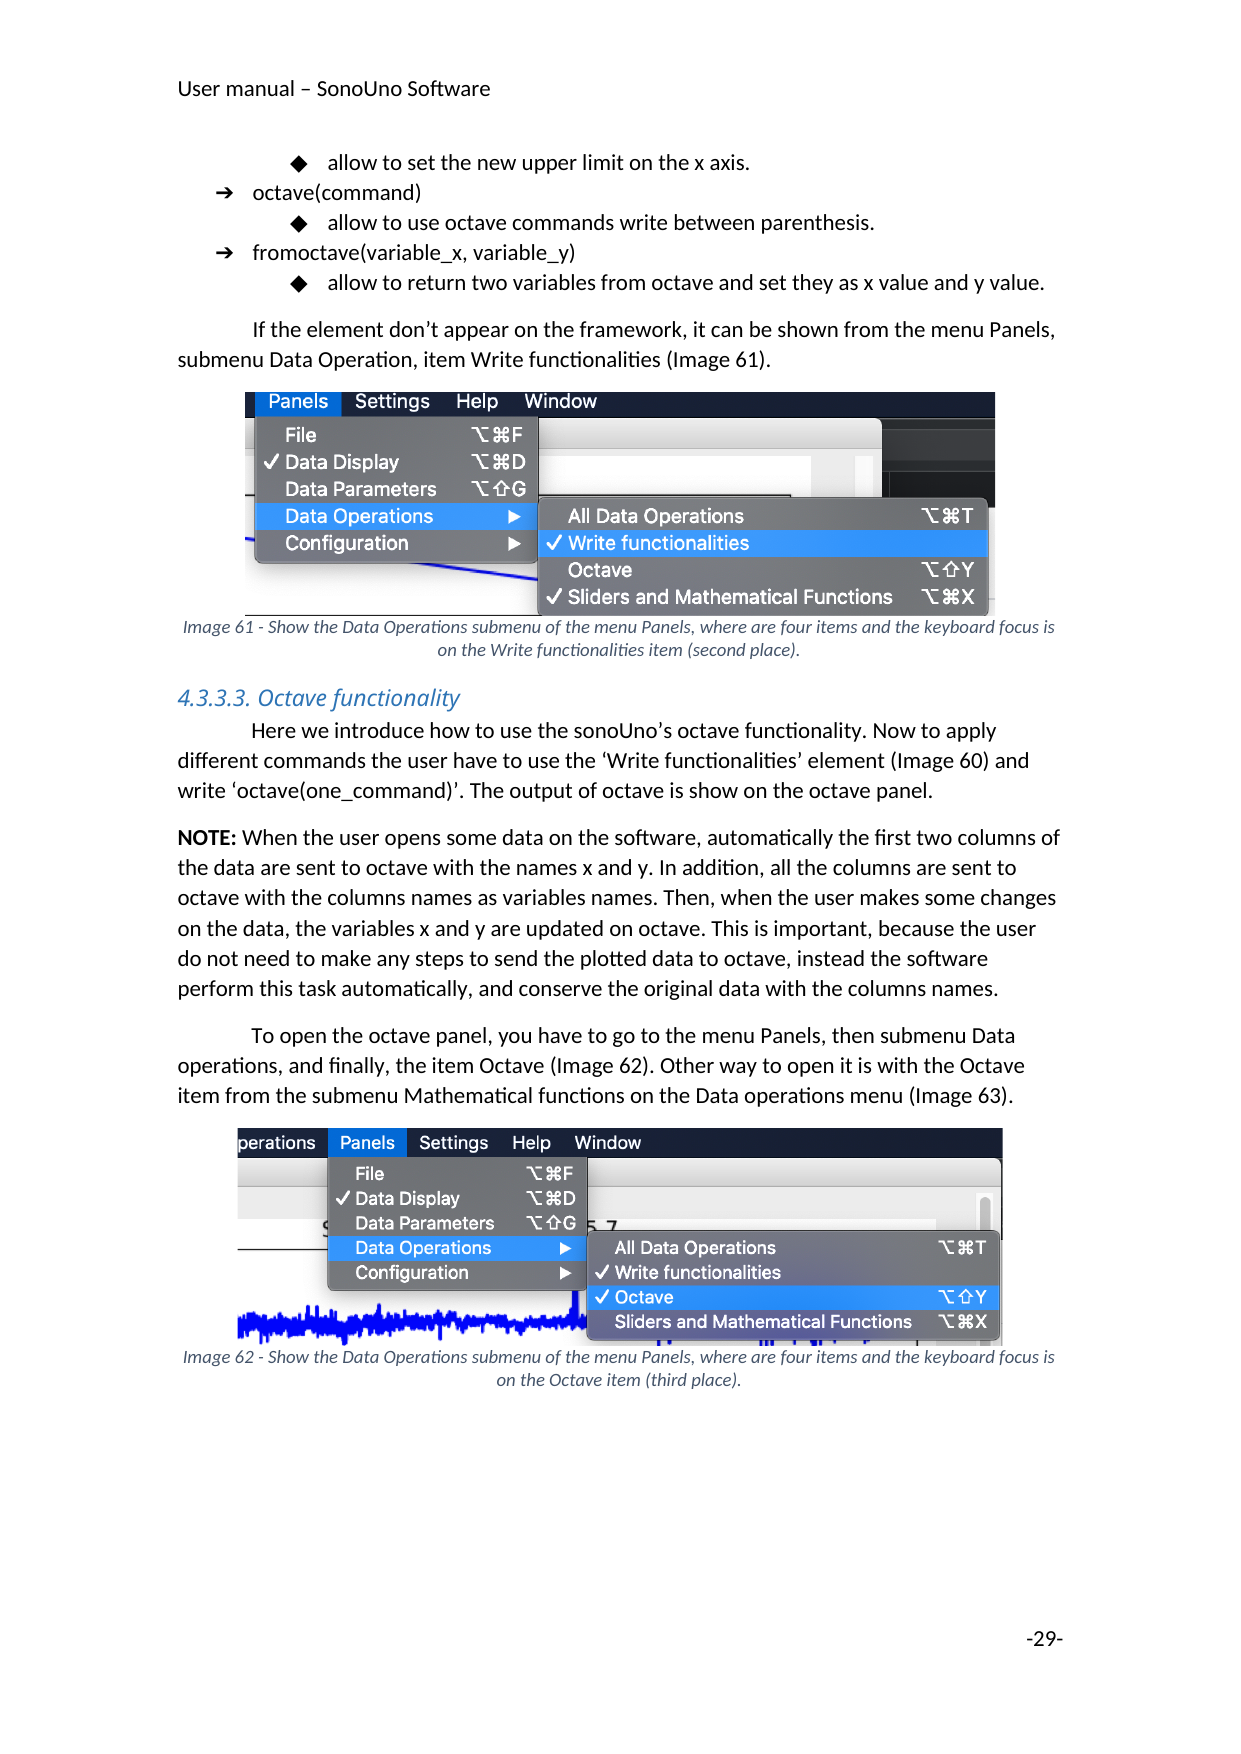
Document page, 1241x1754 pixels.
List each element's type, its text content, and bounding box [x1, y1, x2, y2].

list allow to set the new upper limit on the x axis. [290, 148, 1063, 176]
text Image 62 - Show the Data Operations submenu of the menu Panels, where are four items and the keyboard focus is on the Octave item (third place). [177, 1346, 1063, 1391]
picture [237, 1128, 1003, 1346]
list fromoctave(variable_x, variable_y) [215, 238, 1063, 266]
subtitle 4.3.3.3. Octave functionality [177, 682, 1063, 713]
text Here we introduce how to use the sonoUno’s octave functionality. Now to apply different commands the user have to use the ‘Write functionalities’ element (Image 60) and write ‘octave(one_command)’. The output of octave is show on the octave panel. [177, 716, 1063, 804]
text NOTE: When the user opens some data on the software, automatically the first two columns of the data are sent to octave with the names x and y. In addition, all the columns are sent to octave with the columns names as variables names. Then, when the user makes some changes on the data, the variables x and y are updated on octave. This is important, because the user do not need to make any steps to send the plotted data to octave, instead the software perform this task automatically, and conserve the original data with the columns names. [177, 823, 1063, 1002]
picture [245, 392, 996, 616]
list allow to return two variables from octave and set they as x value and y value. [290, 268, 1063, 296]
text To open the octave panel, you have to go to the menu Panels, then submenu Data operations, and finally, the item Octave (Image 62). Other way to open it is with the Octave item from the submenu Mathematical functions on the Data operations menu (Image 63). [177, 1021, 1063, 1109]
text If the element don’t appear on the framework, it can be shown from the menu Panels, submenu Data Operation, item Write functionalities (Image 61). [177, 315, 1063, 373]
text Image 61 - Show the Data Operations submenu of the menu Panels, where are four items and the keyboard focus is on the Write functionalities item (second place). [177, 615, 1063, 661]
list allow to use octave commands write between parenthesis. [290, 208, 1063, 236]
list octave(command) [215, 178, 1063, 206]
